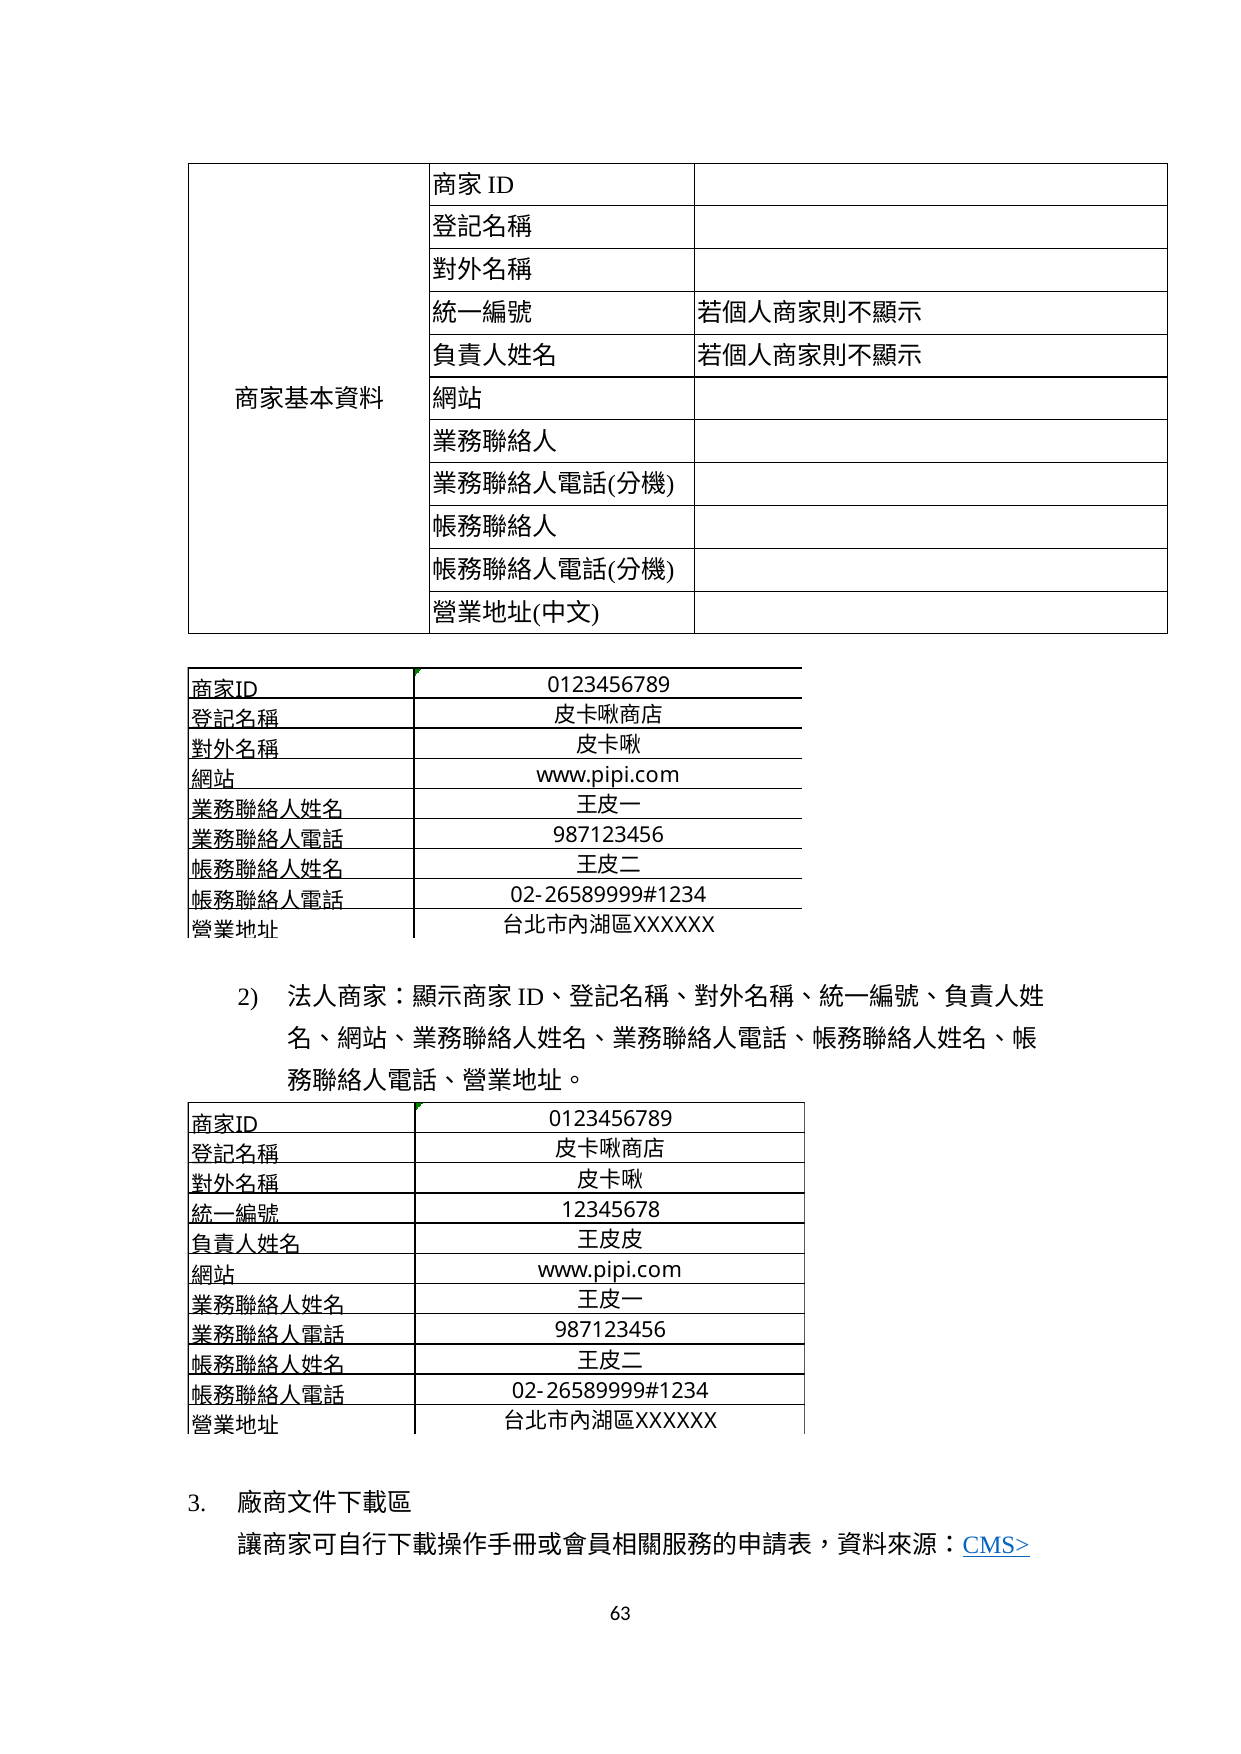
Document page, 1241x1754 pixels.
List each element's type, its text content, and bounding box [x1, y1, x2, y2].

table_cell [695, 506, 1167, 548]
table_cell [695, 249, 1167, 291]
table_cell [695, 592, 1167, 633]
table_cell [695, 549, 1167, 591]
table_cell 若個人商家則不顯示 [695, 292, 1167, 334]
table_cell 業務聯絡人電話(分機) [430, 463, 694, 505]
table_cell 業務聯絡人 [430, 420, 694, 462]
table_cell 登記名稱 [430, 206, 694, 248]
table_cell 對外名稱 [430, 249, 694, 291]
table_cell 帳務聯絡人電話(分機) [430, 549, 694, 591]
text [187, 1524, 1053, 1562]
table_cell [695, 206, 1167, 248]
table_cell [695, 463, 1167, 505]
table_cell 商家基本資料 [189, 164, 429, 633]
table_cell [695, 378, 1167, 419]
table_cell 若個人商家則不顯示 [695, 335, 1167, 376]
table_cell 營業地址(中文) [430, 592, 694, 633]
table_cell [695, 420, 1167, 462]
table_cell 帳務聯絡人 [430, 506, 694, 548]
table_cell 統一編號 [430, 292, 694, 334]
subtitle 廠商文件下載區 [187, 1481, 1053, 1519]
table_cell 網站 [430, 378, 694, 419]
list 法人商家：顯示商家ID、登記名稱、對外名稱、統一編號、負責人姓名、網站、業務聯絡人姓名、業務聯絡人電話、帳務聯絡人姓名、帳務聯絡人電話、營業地址。 [237, 977, 1053, 1096]
table_cell 商家ID [430, 164, 694, 205]
table_cell 負責人姓名 [430, 335, 694, 376]
table_cell [695, 164, 1167, 205]
